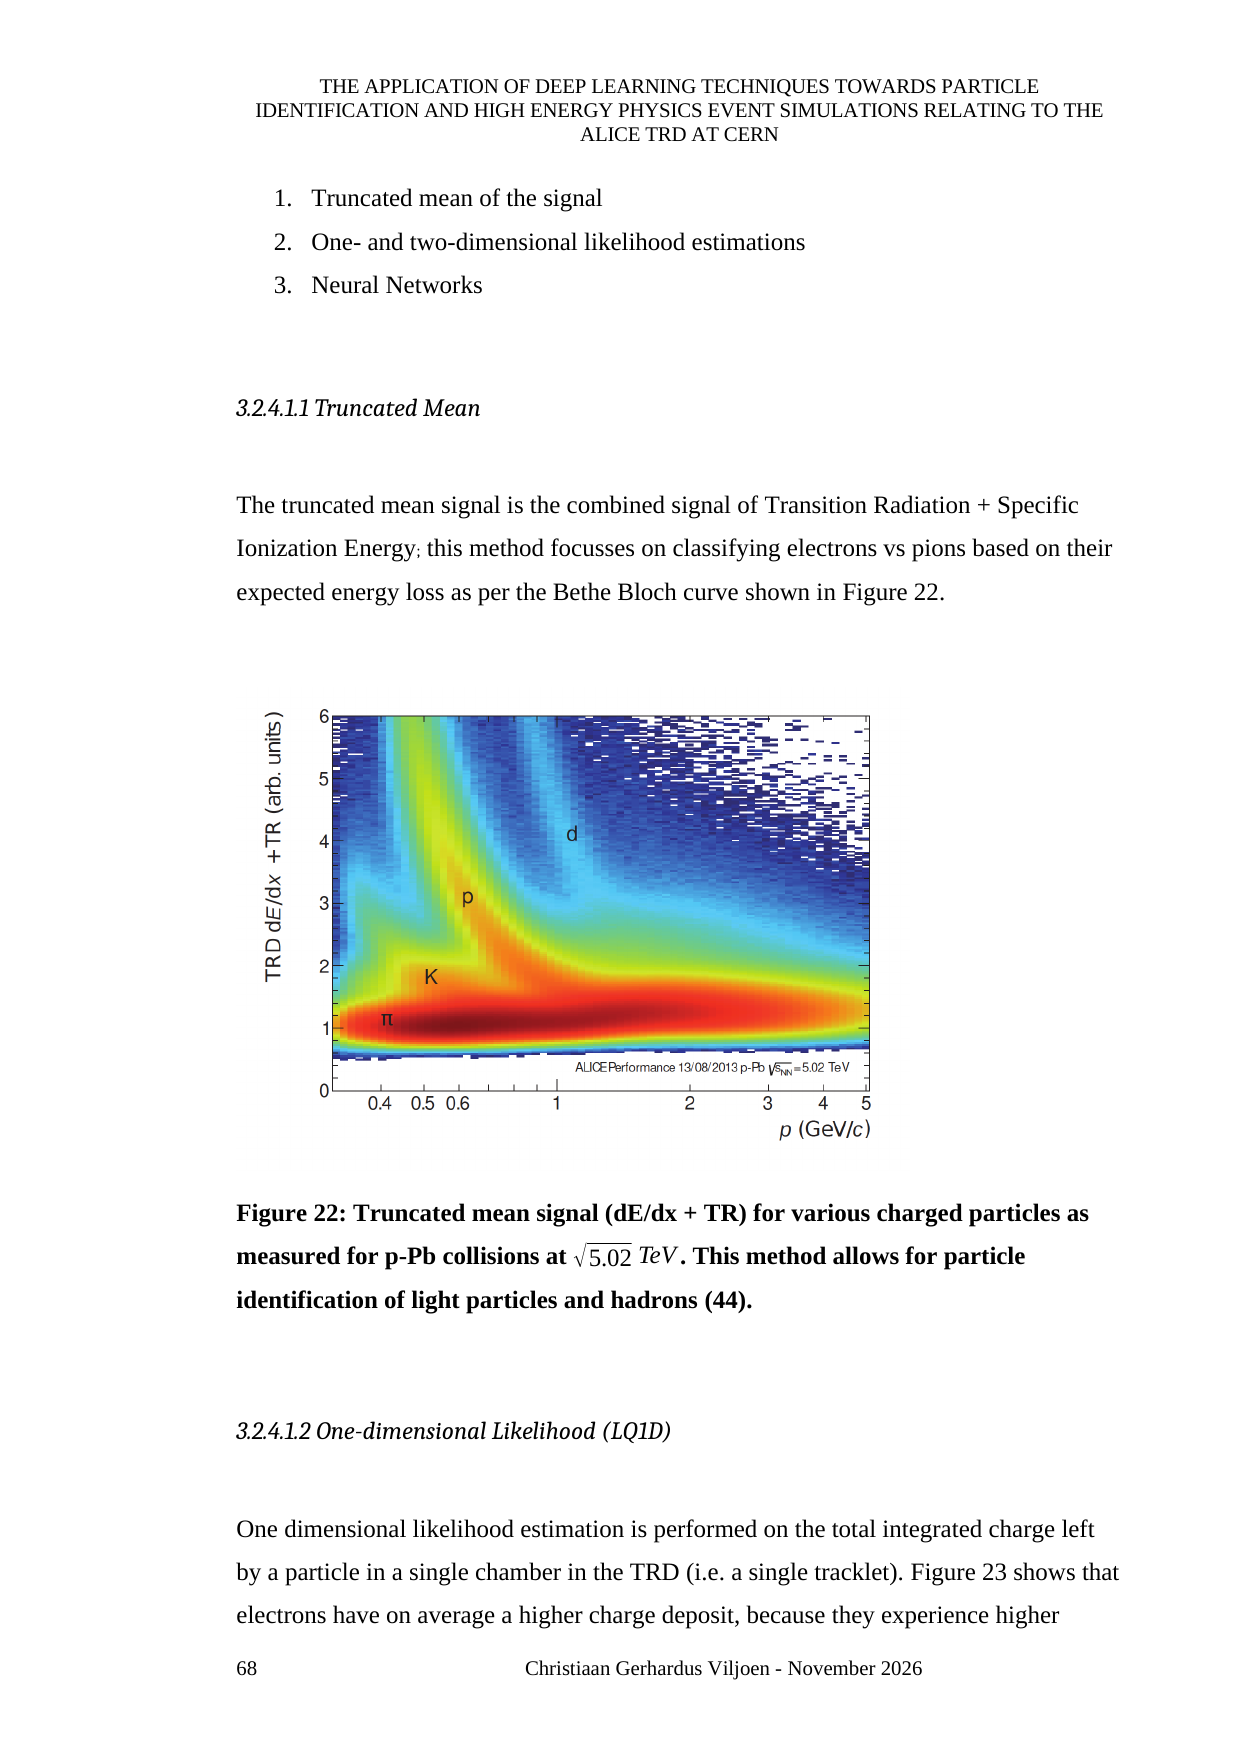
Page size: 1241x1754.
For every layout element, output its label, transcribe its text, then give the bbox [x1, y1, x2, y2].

subtitle Truncated Mean [236, 393, 1122, 422]
list Neural Networks [274, 270, 1122, 298]
subtitle One-dimensional Likelihood (LQ1D) [236, 1417, 1122, 1446]
list Truncated mean of the signal [274, 183, 1122, 212]
text Figure : Truncated mean signal (dE/dx + TR) for various charged particles as measured for p-Pb collisions at . This method allows for particle identification of light particles and hadrons . [236, 1198, 1122, 1314]
list One- and two-dimensional likelihood estimations [274, 227, 1122, 255]
picture [236, 687, 910, 1171]
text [236, 1514, 1122, 1629]
text The truncated mean signal is the combined signal of Transition Radiation + Specific Ionization Energy; this method focusses on classifying electrons vs pions based on their expected energy loss as per the Bethe Bloch curve shown in Figure 23. [236, 490, 1122, 605]
